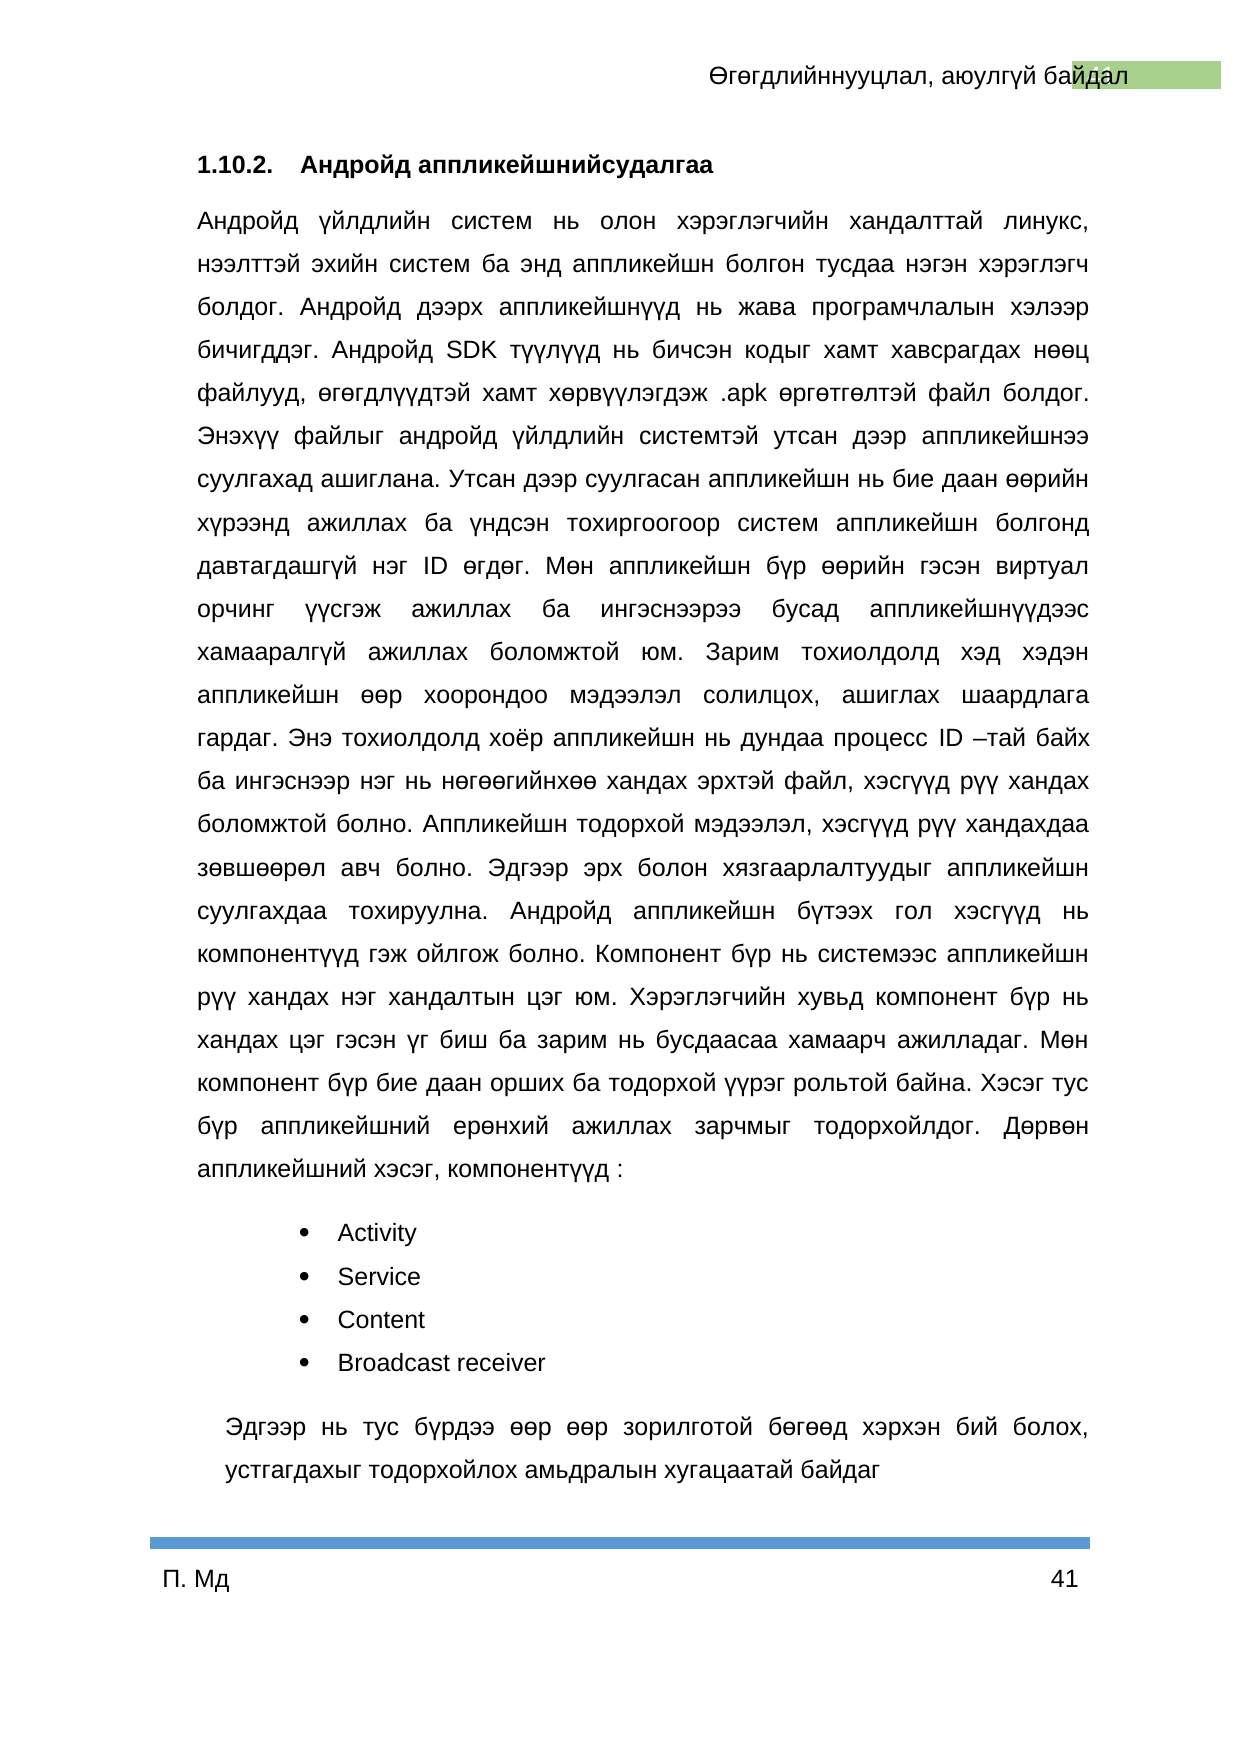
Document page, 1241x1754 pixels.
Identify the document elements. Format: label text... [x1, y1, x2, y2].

list Broadcast receiver [300, 1348, 1090, 1377]
text Андройд үйлдлийн систем нь олон хэрэглэгчийн хандалттай линукс, нээлттэй эхийн систем ба энд аппликейшн болгон тусдаа нэгэн хэрэглэгч болдог. Андройд дээрх аппликейшнүүд нь жава програмчлалын хэлээр бичигддэг. Андройд SDK түүлүүд нь бичсэн кодыг хамт хавсрагдах нөөц файлууд, өгөгдлүүдтэй хамт хөрвүүлэгдэж .apk өргөтгөлтэй файл болдог. Энэхүү файлыг андройд үйлдлийн системтэй утсан дээр аппликейшнээ суулгахад ашиглана. Утсан дээр суулгасан аппликейшн нь бие даан өөрийн хүрээнд ажиллах ба үндсэн тохиргоогоор систем аппликейшн болгонд давтагдашгүй нэг ID өгдөг. Мөн аппликейшн бүр өөрийн гэсэн виртуал орчинг үүсгэж ажиллах ба ингэснээрээ бусад аппликейшнүүдээс хамааралгүй ажиллах боломжтой юм. Зарим тохиолдолд хэд хэдэн аппликейшн өөр хоорондоо мэдээлэл солилцох, ашиглах шаардлага гардаг. Энэ тохиолдолд хоёр аппликейшн нь дундаа процесс ID –тай байх ба ингэснээр нэг нь нөгөөгийнхөө хандах эрхтэй файл, хэсгүүд рүү хандах боломжтой болно. Аппликейшн тодорхой мэдээлэл, хэсгүүд рүү хандахдаа зөвшөөрөл авч болно. Эдгээр эрх болон хязгаарлалтуудыг аппликейшн суулгахдаа тохируулна. Андройд аппликейшн бүтээх гол хэсгүүд нь компонентүүд гэж ойлгож болно. Компонент бүр нь системээс аппликейшн рүү хандах нэг хандалтын цэг юм. Хэрэглэгчийн хувьд компонент бүр нь хандах цэг гэсэн үг биш ба зарим нь бусдаасаа хамаарч ажилладаг. Мөн компонент бүр бие даан орших ба тодорхой үүрэг рольтой байна. Хэсэг тус бүр аппликейшний ерөнхий ажиллах зарчмыг тодорхойлдог. Дөрвөн аппликейшний хэсэг, компонентүүд : [197, 206, 1090, 1183]
text Андройд аппликейшнийсудалгаа [197, 150, 1090, 179]
text Эдгээр нь тус бүрдээ өөр өөр зорилготой бөгөөд хэрхэн бий болох, устгагдахыг тодорхойлох амьдралын хугацаатай байдаг [225, 1412, 1090, 1484]
list Content [300, 1305, 1090, 1334]
list Activity [300, 1218, 1090, 1247]
list Service [300, 1262, 1090, 1290]
